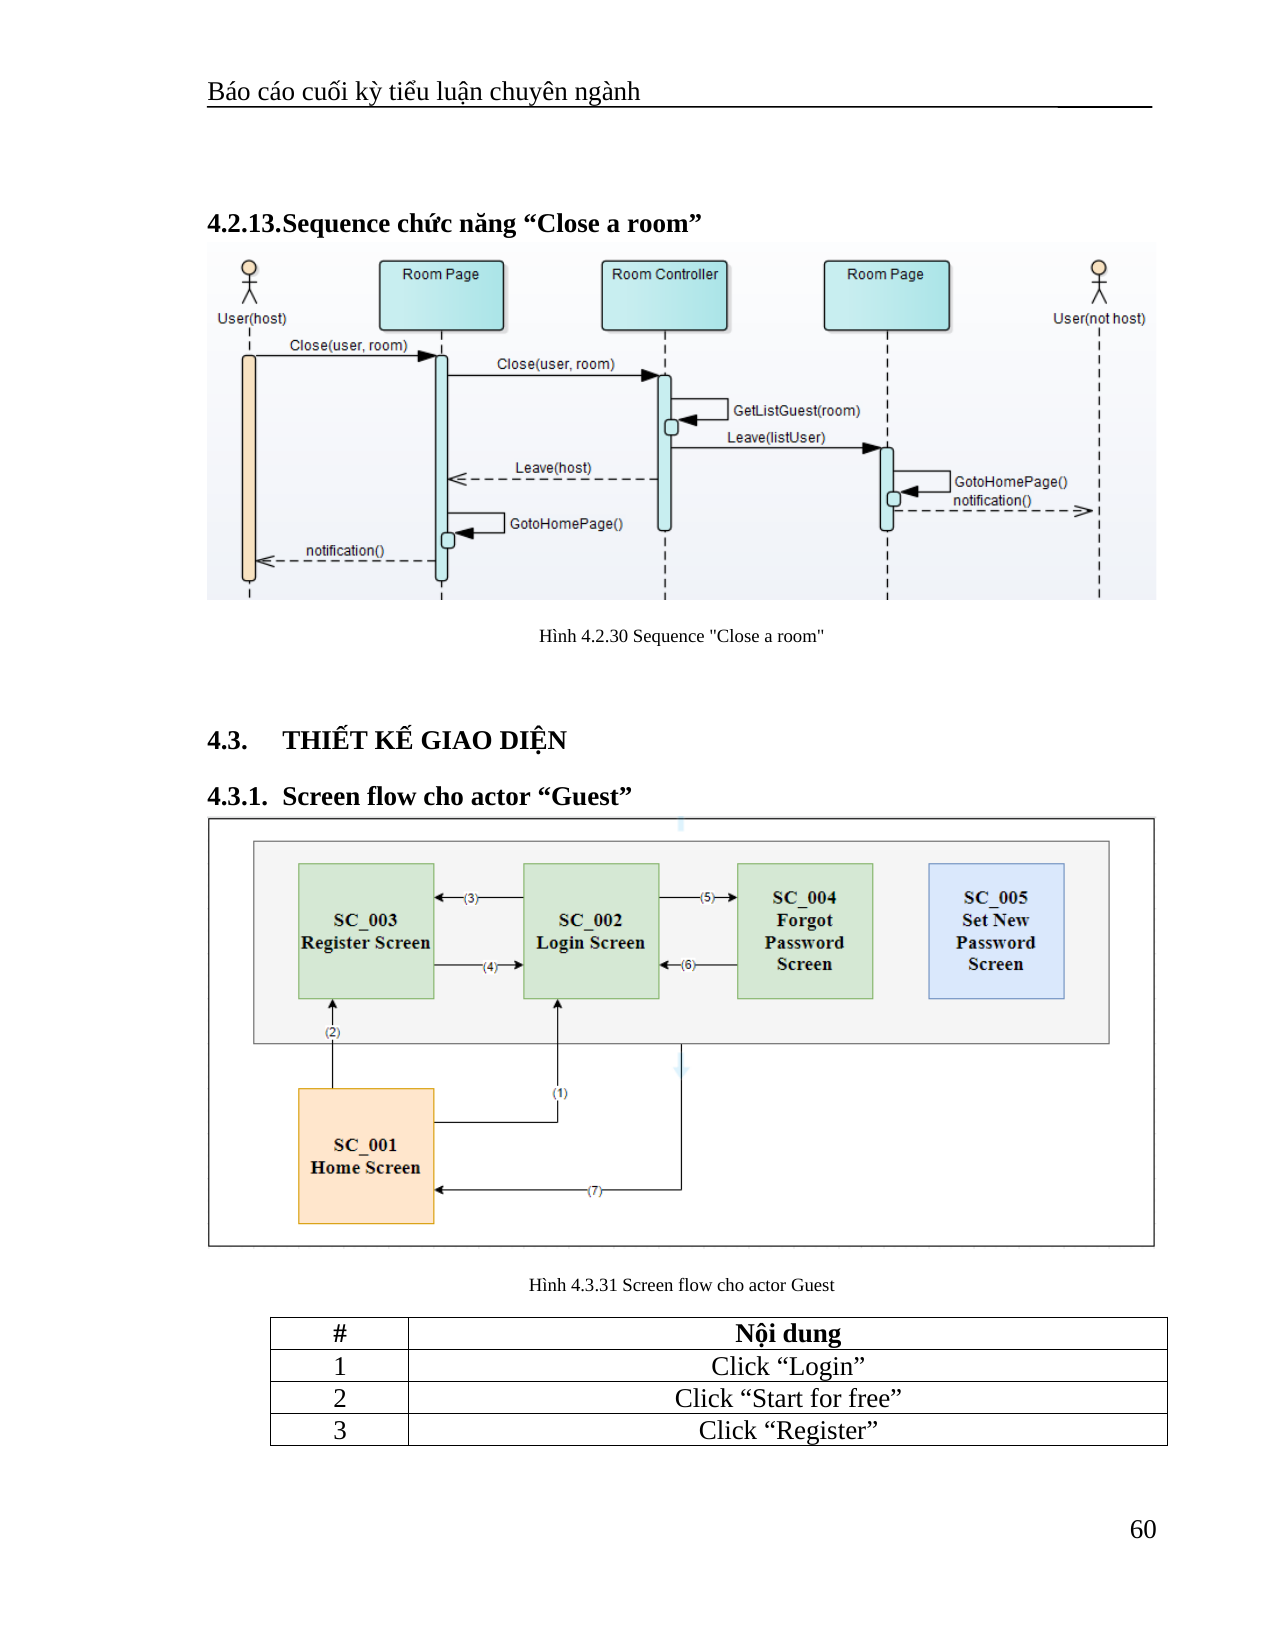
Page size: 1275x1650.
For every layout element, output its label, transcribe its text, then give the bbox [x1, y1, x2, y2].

picture [207, 816, 1157, 1249]
subtitle THIẾT KẾ GIAO DIỆN [207, 724, 1156, 755]
subtitle Screen flow cho actor “Guest” [207, 780, 1156, 812]
picture [207, 242, 1157, 600]
table_cell 2 [271, 1382, 408, 1413]
table_header # [271, 1318, 408, 1349]
table_cell Click “Login” [409, 1350, 1167, 1381]
subtitle Sequence chức năng “Close a room” [207, 207, 1156, 238]
table_cell Click “Start for free” [409, 1382, 1167, 1413]
table_cell 3 [271, 1414, 408, 1445]
table_header Nội dung [409, 1318, 1167, 1349]
table_cell Click “Register” [409, 1414, 1167, 1445]
table_cell 1 [271, 1350, 408, 1381]
